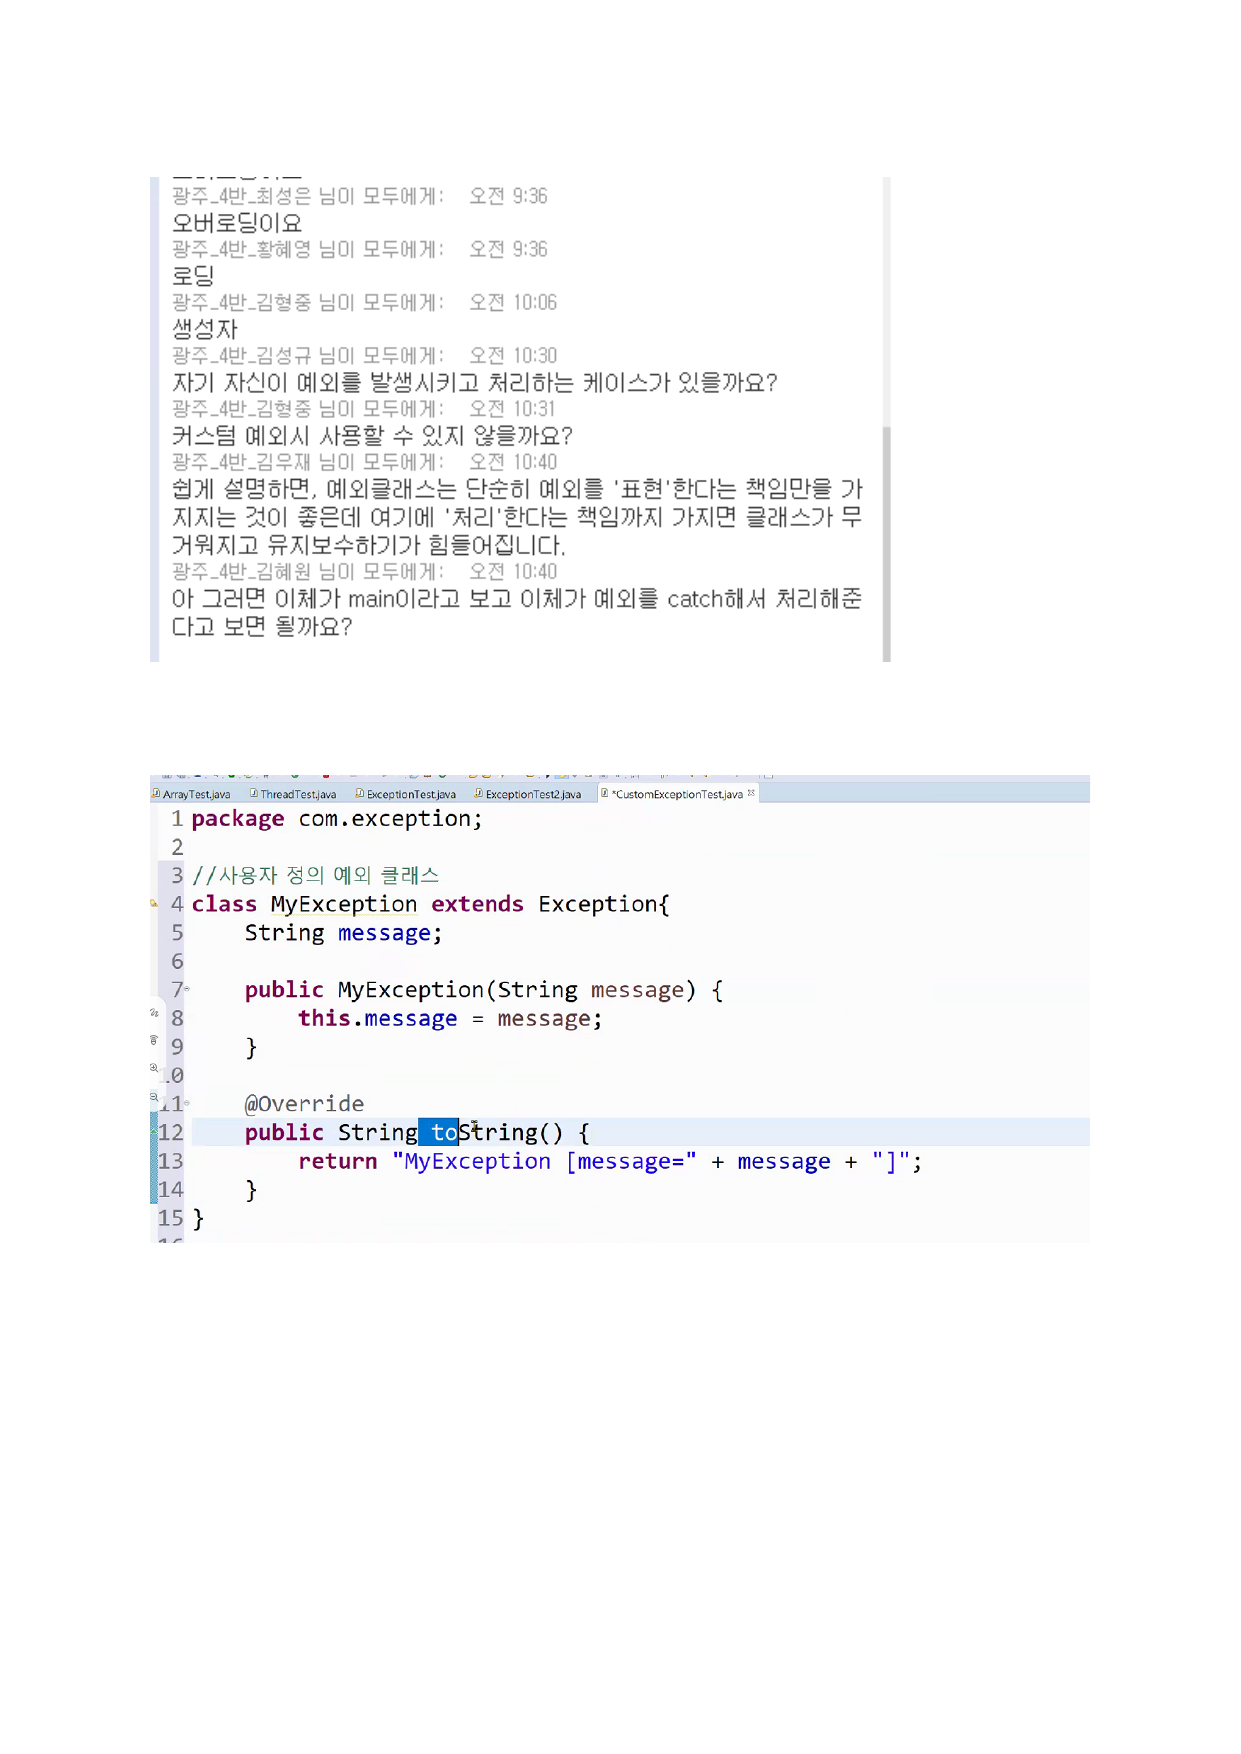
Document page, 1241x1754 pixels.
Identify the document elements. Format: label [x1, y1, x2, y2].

picture [150, 775, 1091, 1243]
picture [150, 177, 891, 662]
